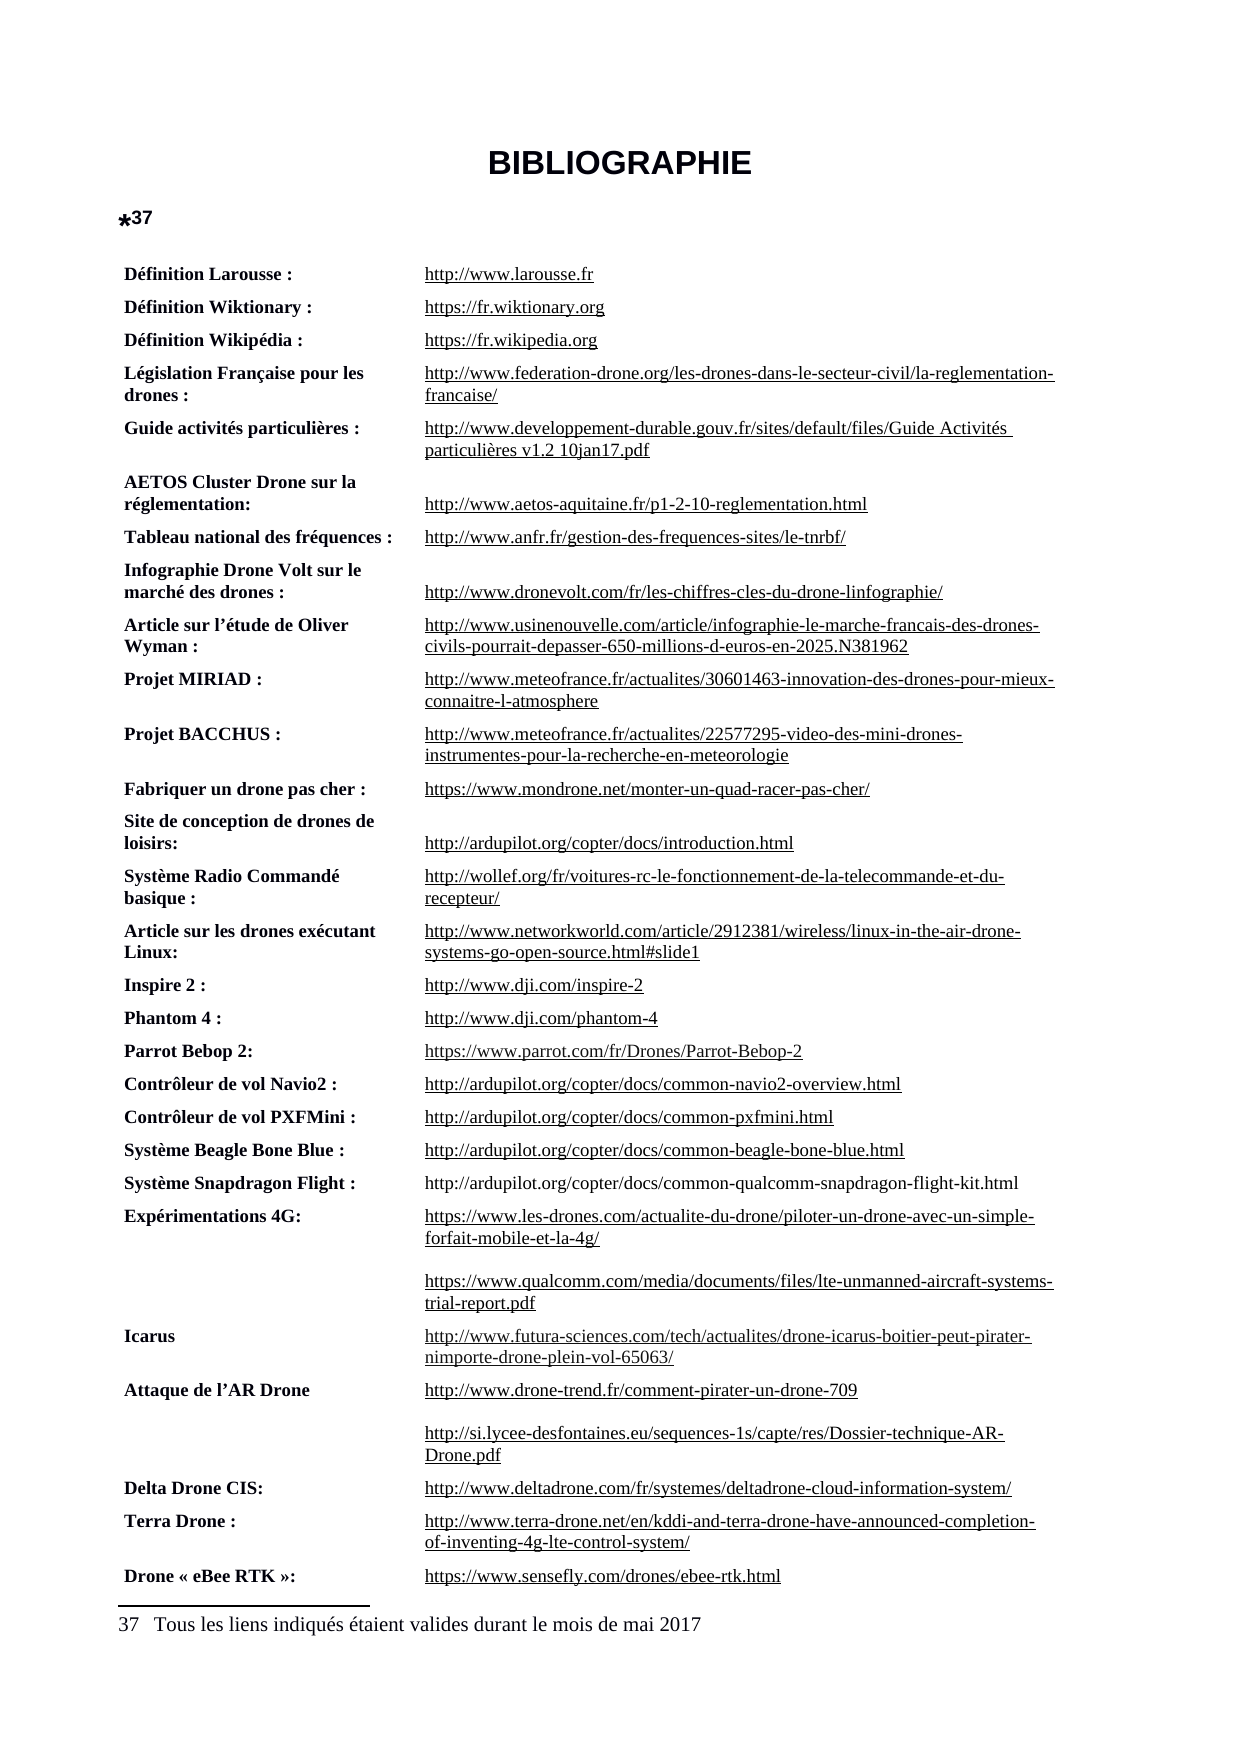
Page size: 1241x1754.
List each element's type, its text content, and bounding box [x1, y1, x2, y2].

table_cell Fabriquer un drone pas cher : [118, 772, 419, 805]
table_cell http://www.usinenouvelle.com/article/infographie-le-marche-francais-des-drones-civils-pourrait-depasser-650-millions-d-euros-en-2025.N381962 [419, 608, 1063, 662]
table_cell Contrôleur de vol PXFMini : [118, 1101, 419, 1133]
table_cell Article sur l’étude de Oliver Wyman : [118, 608, 419, 662]
table_cell Contrôleur de vol Navio2 : [118, 1068, 419, 1101]
table_cell http://wollef.org/fr/voitures-rc-le-fonctionnement-de-la-telecommande-et-du-recepteur/ [419, 859, 1063, 914]
table_cell Attaque de l’AR Drone [118, 1374, 419, 1471]
title * [118, 207, 1122, 245]
table_cell Phantom 4 : [118, 1001, 419, 1034]
table_cell Article sur les drones exécutant Linux: [118, 914, 419, 968]
table_cell http://www.networkworld.com/article/2912381/wireless/linux-in-the-air-drone-systems-go-open-source.html#slide1 [419, 914, 1063, 968]
table_cell Système Beagle Bone Blue : [118, 1134, 419, 1167]
table_cell Expérimentations 4G: [118, 1200, 419, 1319]
table_header http://www.larousse.fr [419, 258, 1063, 291]
table_cell http://www.aetos-aquitaine.fr/p1-2-10-reglementation.html [419, 466, 1063, 520]
table_cell http://www.deltadrone.com/fr/systemes/deltadrone-cloud-information-system/ [419, 1471, 1063, 1504]
table_cell http://www.developpement-durable.gouv.fr/sites/default/files/Guide Activités particulières v1.2 10jan17.pdf [419, 411, 1063, 466]
table_cell https://www.parrot.com/fr/Drones/Parrot-Bebop-2 [419, 1035, 1063, 1067]
table_cell http://www.federation-drone.org/les-drones-dans-le-secteur-civil/la-reglementation-francaise/ [419, 357, 1063, 411]
table_cell http://ardupilot.org/copter/docs/introduction.html [419, 805, 1063, 859]
title BIBLIOGRAPHIE [118, 143, 1122, 182]
table_cell https://fr.wiktionary.org [419, 291, 1063, 323]
table_cell Guide activités particulières : [118, 411, 419, 466]
table_cell http://www.anfr.fr/gestion-des-frequences-sites/le-tnrbf/ [419, 520, 1063, 553]
table_cell Législation Française pour les drones : [118, 357, 419, 411]
table_cell http://www.meteofrance.fr/actualites/22577295-video-des-mini-drones-instrumentes-pour-la-recherche-en-meteorologie [419, 717, 1063, 772]
table_cell http://www.dji.com/phantom-4 [419, 1001, 1063, 1034]
table_cell Infographie Drone Volt sur le marché des drones : [118, 553, 419, 608]
table_cell https://www.mondrone.net/monter-un-quad-racer-pas-cher/ [419, 772, 1063, 805]
table_cell Projet BACCHUS : [118, 717, 419, 772]
table_cell Définition Wiktionary : [118, 291, 419, 323]
table_cell http://ardupilot.org/copter/docs/common-qualcomm-snapdragon-flight-kit.html [419, 1167, 1063, 1199]
table_cell Définition Wikipédia : [118, 324, 419, 357]
table_cell http://www.terra-drone.net/en/kddi-and-terra-drone-have-announced-completion-of-inventing-4g-lte-control-system/ [419, 1504, 1063, 1559]
table_cell AETOS Cluster Drone sur la réglementation: [118, 466, 419, 520]
table_cell Inspire 2 : [118, 969, 419, 1001]
table_cell Parrot Bebop 2: [118, 1035, 419, 1067]
table_cell http://www.meteofrance.fr/actualites/30601463-innovation-des-drones-pour-mieux-connaitre-l-atmosphere [419, 663, 1063, 717]
table_cell Delta Drone CIS: [118, 1471, 419, 1504]
table_cell Terra Drone : [118, 1504, 419, 1559]
table_cell http://ardupilot.org/copter/docs/common-beagle-bone-blue.html [419, 1134, 1063, 1167]
table_cell http://www.dji.com/inspire-2 [419, 969, 1063, 1001]
table_cell https://www.sensefly.com/drones/ebee-rtk.html [419, 1559, 1063, 1592]
table_cell https://fr.wikipedia.org [419, 324, 1063, 357]
table_cell http://ardupilot.org/copter/docs/common-navio2-overview.html [419, 1068, 1063, 1101]
table_cell http://www.dronevolt.com/fr/les-chiffres-cles-du-drone-linfographie/ [419, 553, 1063, 608]
table_cell http://www.drone-trend.fr/comment-pirater-un-drone-709 http://si.lycee-desfontaines.eu/sequences-1s/capte/res/Dossier-technique-AR-Drone.pdf [419, 1374, 1063, 1471]
table_cell http://ardupilot.org/copter/docs/common-pxfmini.html [419, 1101, 1063, 1133]
table_cell Drone « eBee RTK »: [118, 1559, 419, 1592]
table_cell Icarus [118, 1319, 419, 1373]
table_cell Projet MIRIAD : [118, 663, 419, 717]
table_cell http://www.futura-sciences.com/tech/actualites/drone-icarus-boitier-peut-pirater-nimporte-drone-plein-vol-65063/ [419, 1319, 1063, 1373]
table_header Définition Larousse : [118, 258, 419, 291]
table_cell Système Radio Commandé basique : [118, 859, 419, 914]
table_cell Site de conception de drones de loisirs: [118, 805, 419, 859]
table_cell Tableau national des fréquences : [118, 520, 419, 553]
table_cell https://www.les-drones.com/actualite-du-drone/piloter-un-drone-avec-un-simple-forfait-mobile-et-la-4g/ https://www.qualcomm.com/media/documents/files/lte-unmanned-aircraft-systems-trial-report.pdf [419, 1200, 1063, 1319]
table_cell Système Snapdragon Flight : [118, 1167, 419, 1199]
